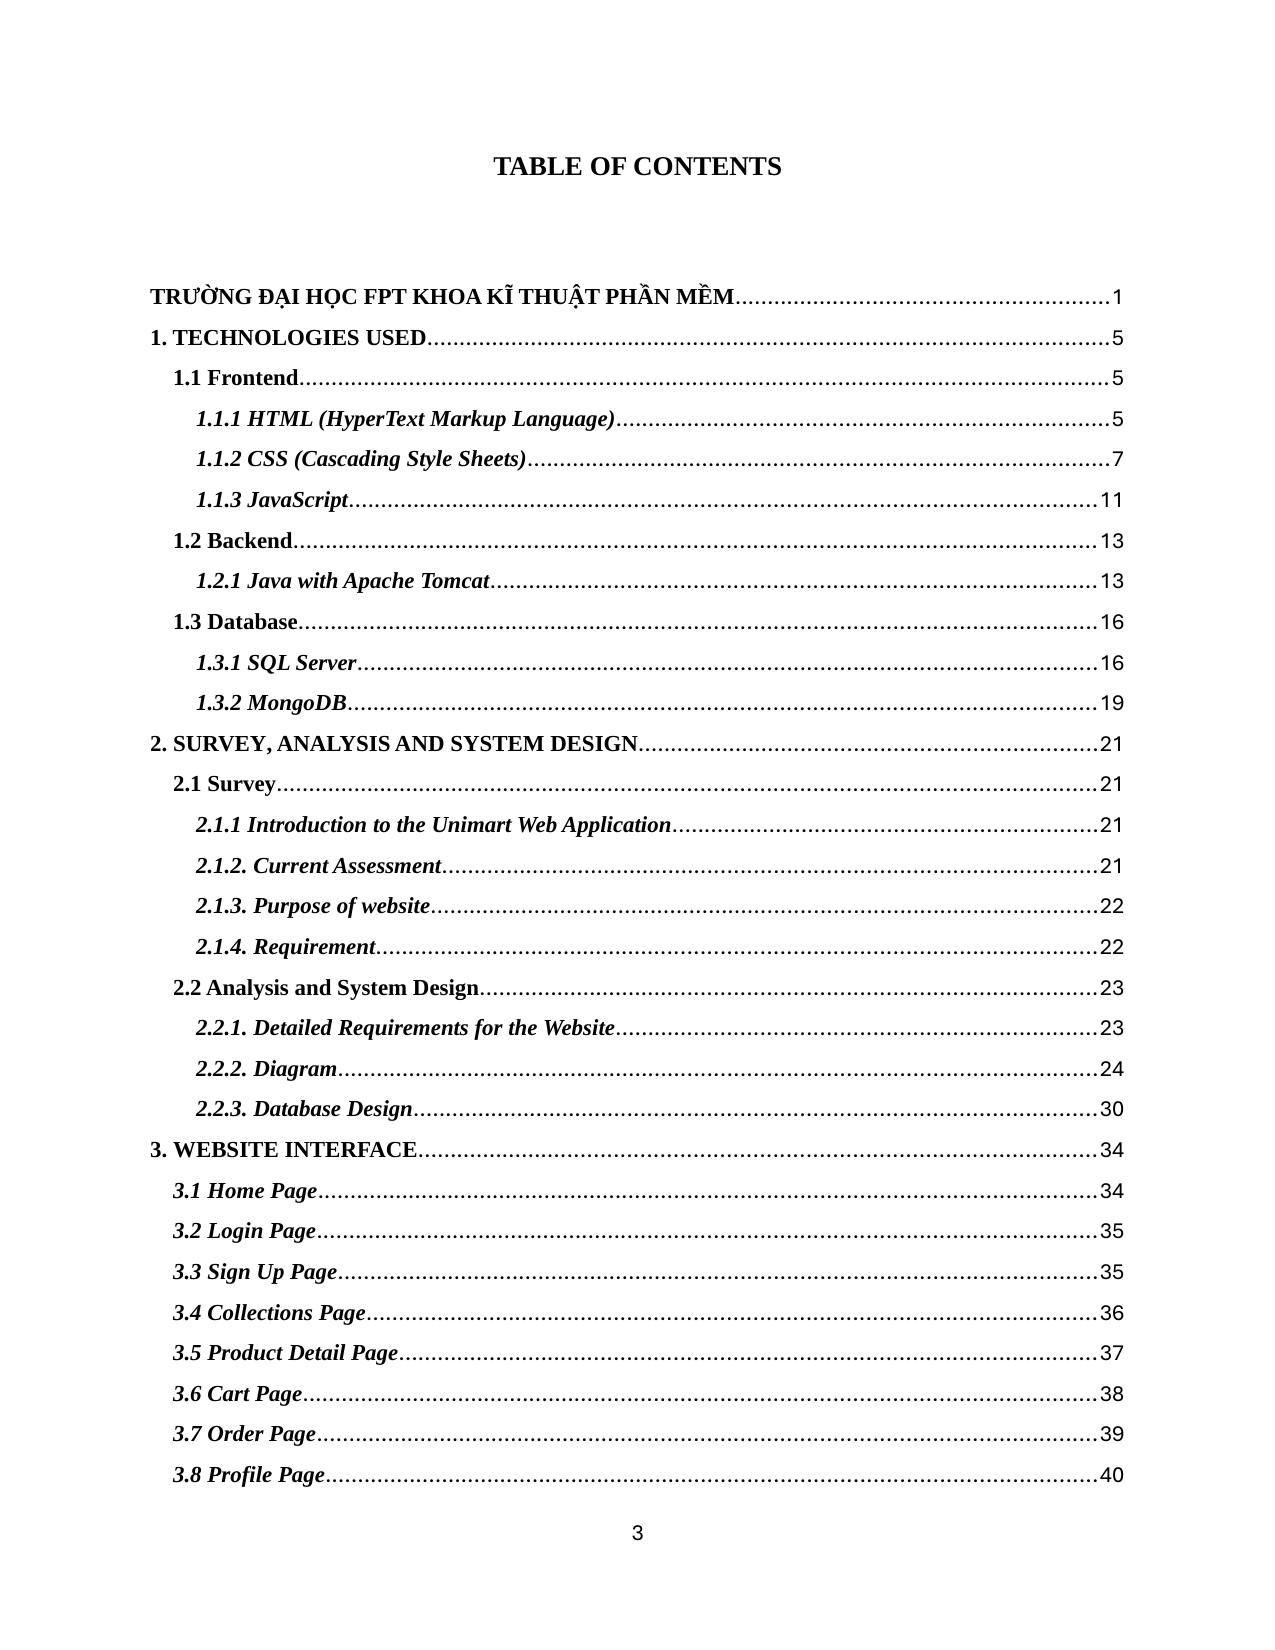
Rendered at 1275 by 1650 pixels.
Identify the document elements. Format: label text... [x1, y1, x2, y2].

text TABLE OF CONTENTS [150, 150, 1125, 181]
